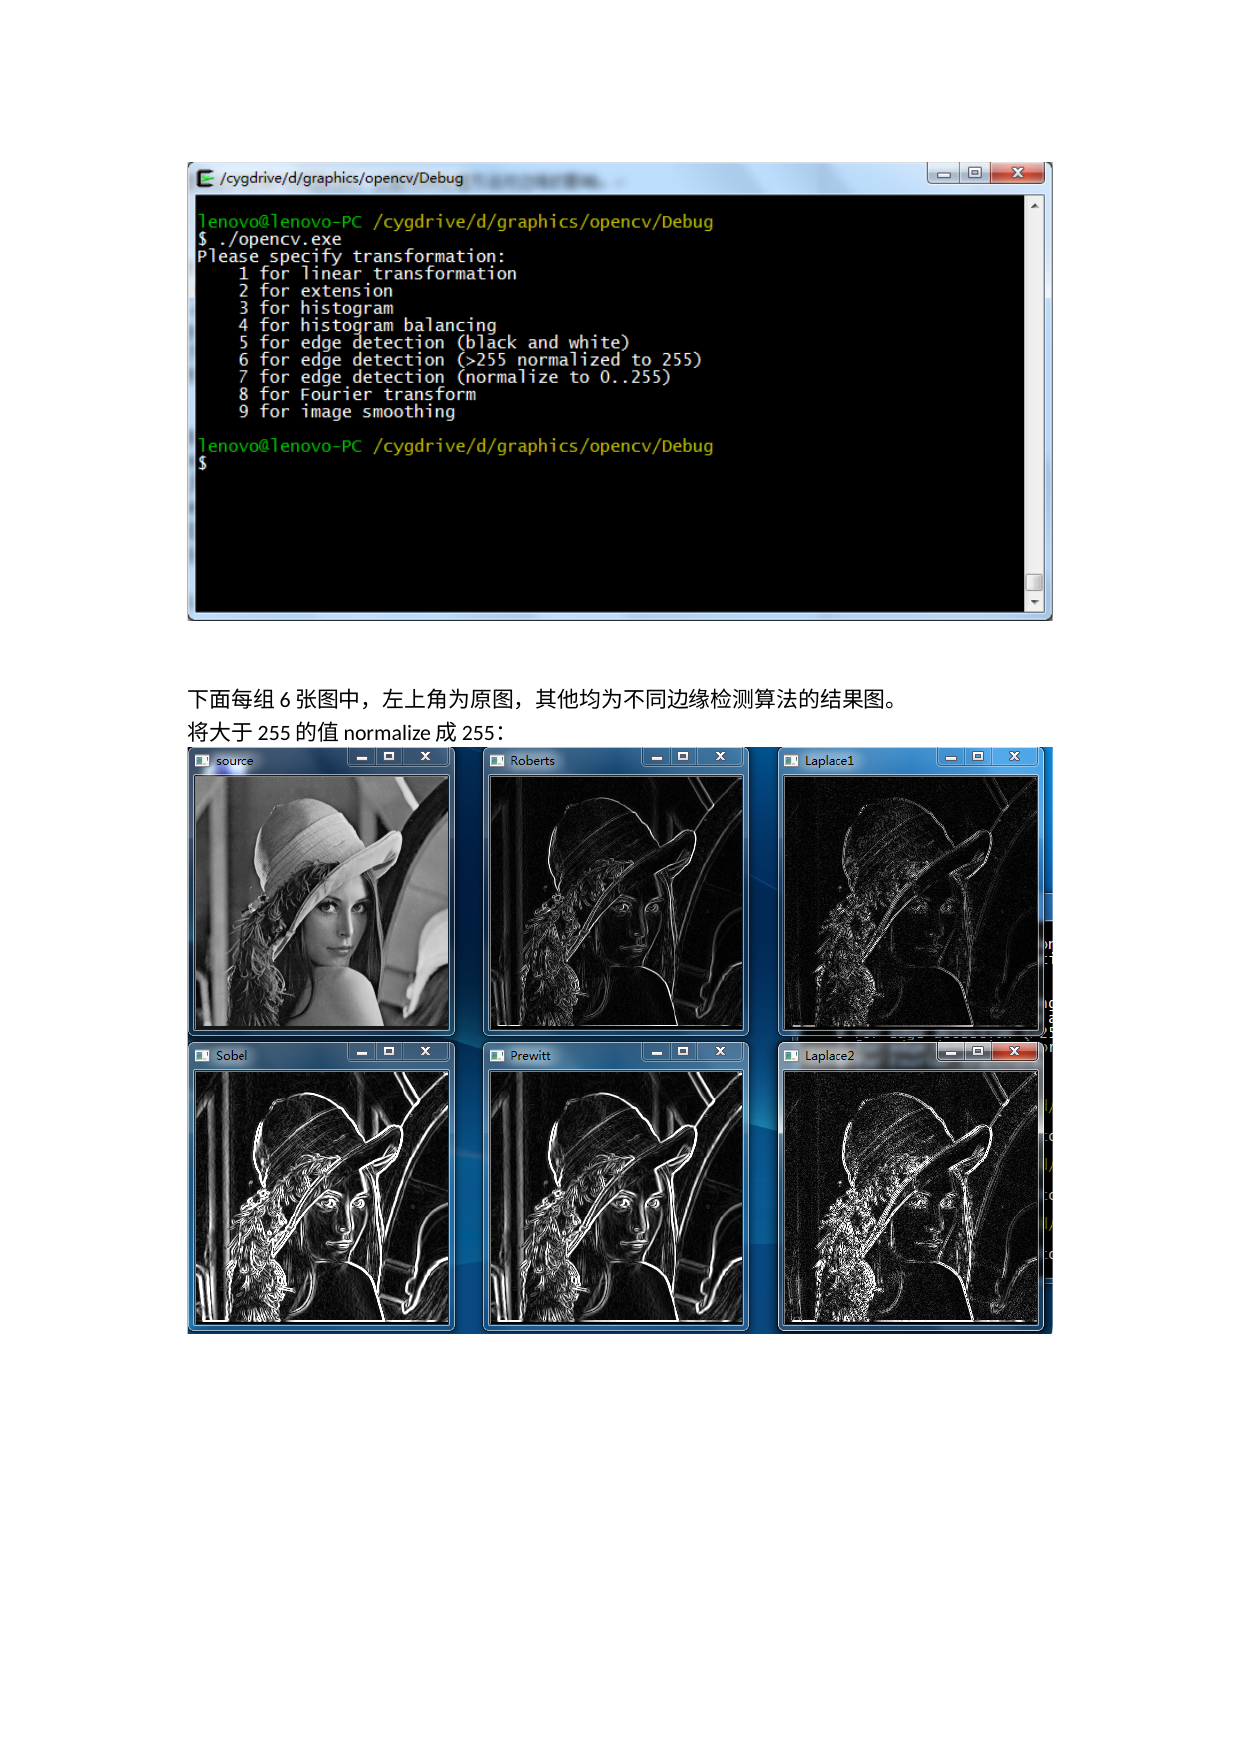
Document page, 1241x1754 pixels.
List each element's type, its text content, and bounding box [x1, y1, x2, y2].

picture [187, 162, 1053, 621]
text 将大于255的值normalize成255： [187, 714, 1053, 747]
text 下面每组6张图中，左上角为原图，其他均为不同边缘检测算法的结果图。 [187, 682, 1053, 714]
picture [187, 747, 1053, 1334]
